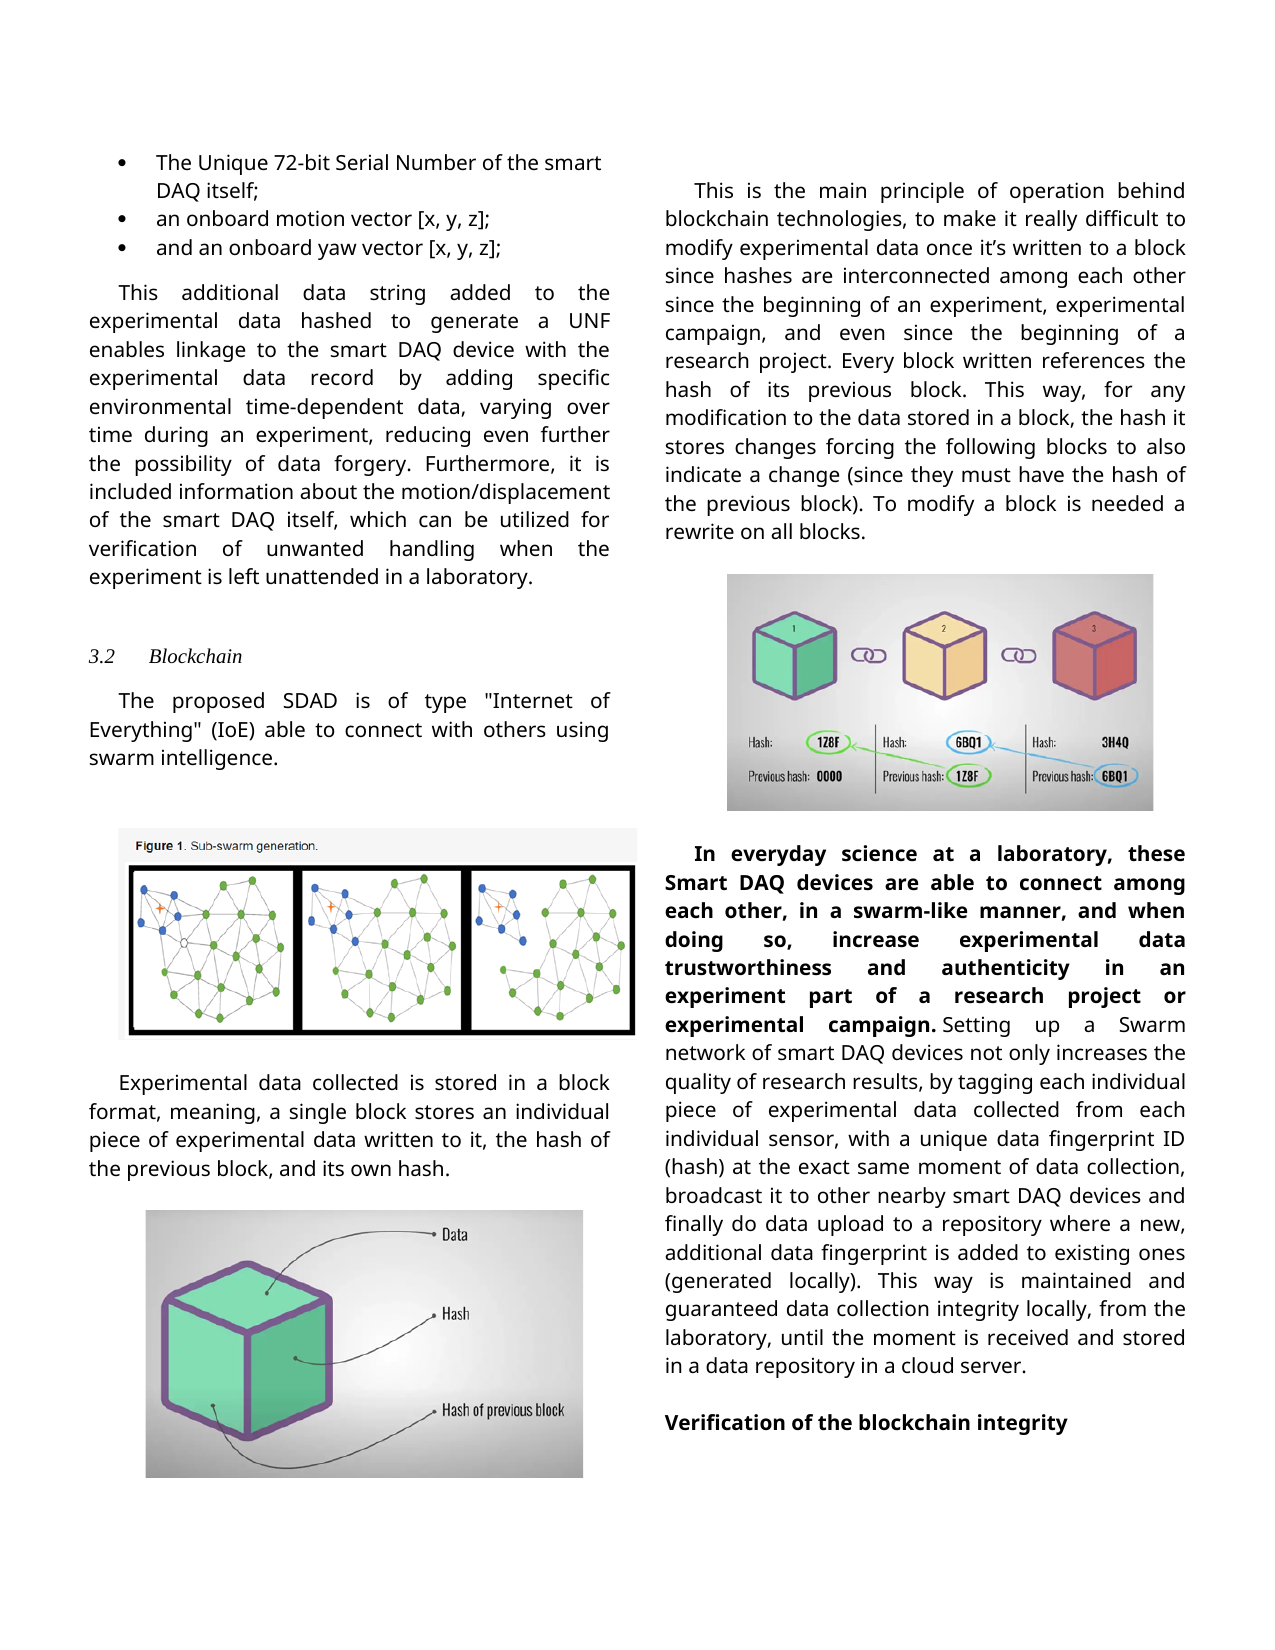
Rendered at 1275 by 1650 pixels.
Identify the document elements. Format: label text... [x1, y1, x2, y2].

picture [118, 828, 638, 1040]
text This additional data string added to the experimental data hashed to generate a UNF enables linkage to the smart DAQ device with the experimental data record by adding specific environmental time-dependent data, varying over time during an experiment, reducing even further the possibility of data forgery. Furthermore, it is included information about the motion/displacement of the smart DAQ itself, which can be utilized for verification of unwanted handling when the experiment is left unattended in a laboratory. [89, 278, 611, 591]
list and an onboard yaw vector [x, y, z]; [118, 233, 611, 261]
list The Unique 72-bit Serial Number of the smart DAQ itself; [118, 148, 611, 204]
text In everyday science at a laboratory, these Smart DAQ devices are able to connect among each other, in a swarm-like manner, and when doing so, increase experimental data trustworthiness and authenticity in an experiment part of a research project or experimental campaign. Setting up a Swarm network of smart DAQ devices not only increases the quality of research results, by tagging each individual piece of experimental data collected from each individual sensor, with a unique data fingerprint ID (hash) at the exact same moment of data collection, broadcast it to other nearby smart DAQ devices and finally do data upload to a repository where a new, additional data fingerprint is added to existing ones (generated locally). This way is maintained and guaranteed data collection integrity locally, from the laboratory, until the moment is received and stored in a data repository in a cloud server. [664, 839, 1186, 1380]
text Verification of the blockchain integrity [664, 1408, 1186, 1437]
picture [145, 1210, 584, 1478]
text Experimental data collected is stored in a block format, meaning, a single block stores an individual piece of experimental data written to it, the hash of the previous block, and its own hash. [89, 1068, 611, 1182]
picture [727, 574, 1154, 811]
subtitle Blockchain [89, 644, 611, 668]
text The proposed SDAD is of type "Internet of Everything" (IoE) able to connect with others using swarm intelligence. [89, 687, 611, 772]
list an onboard motion vector [x, y, z]; [118, 204, 611, 233]
text This is the main principle of operation behind blockchain technologies, to make it really difficult to modify experimental data once it’s written to a block since hashes are interconnected among each other since the beginning of an experiment, experimental campaign, and even since the beginning of a research project. Every block written references the hash of its previous block. This way, for any modification to the data stored in a block, the hash it stores changes forcing the following blocks to also indicate a change (since they must have the hash of the previous block). To modify a block is needed a rewrite on all blocks. [664, 176, 1186, 546]
